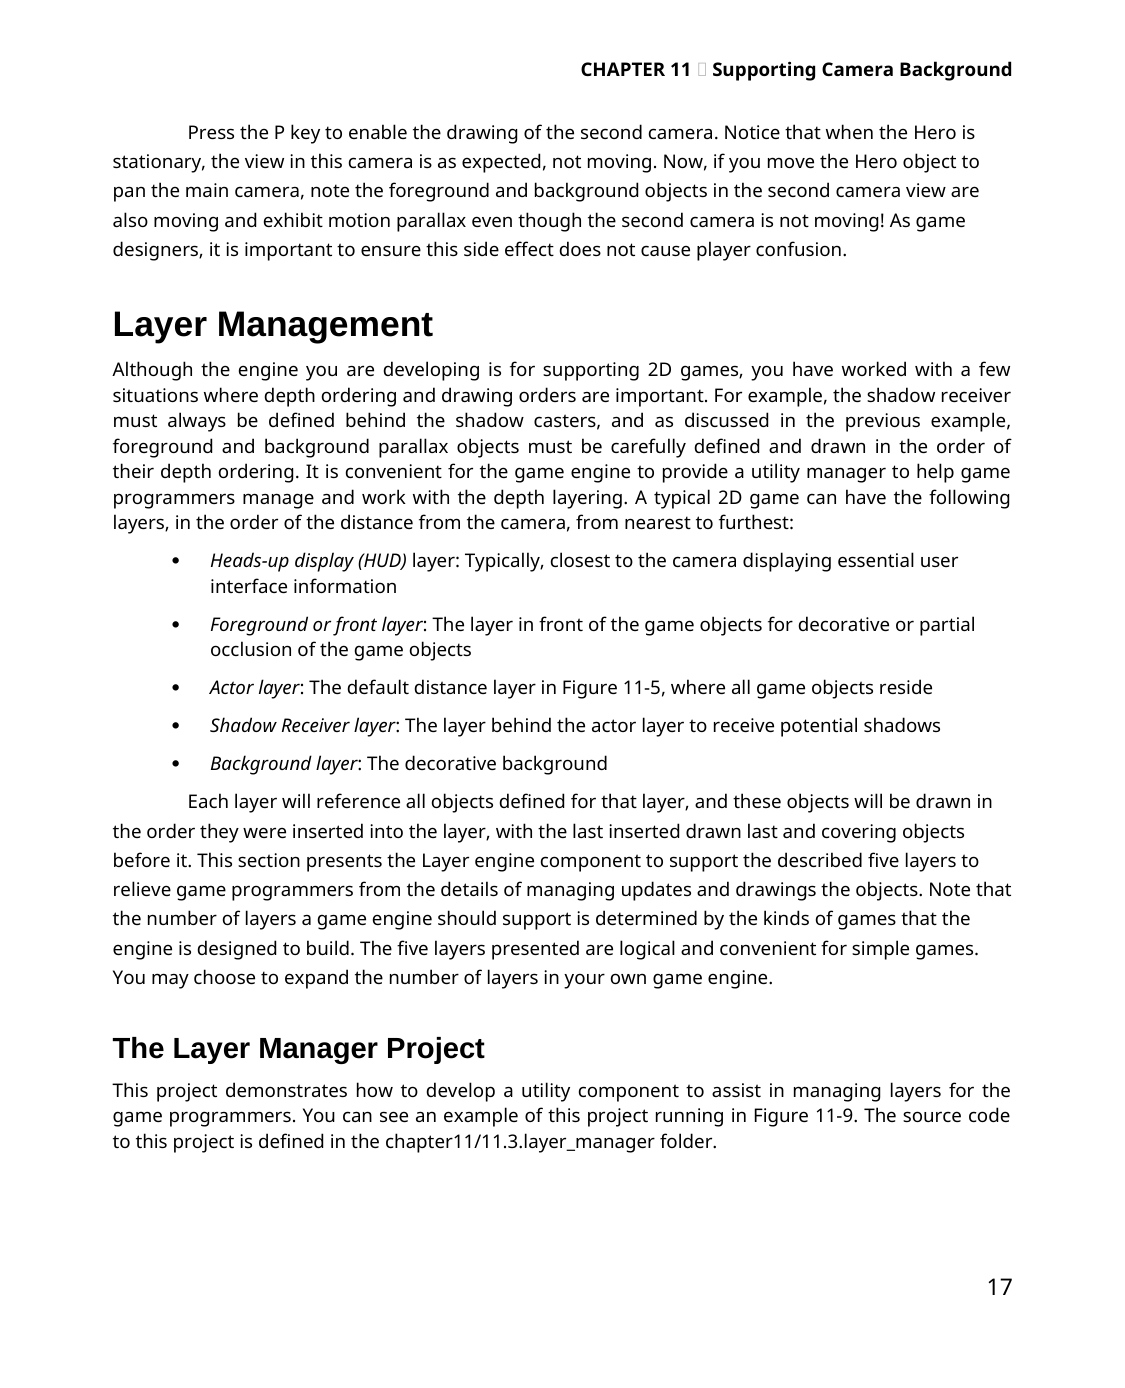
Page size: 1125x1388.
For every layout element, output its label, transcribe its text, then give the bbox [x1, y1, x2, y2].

text Shadow Receiver layer: The layer behind the actor layer to receive potential shadows [172, 713, 1012, 738]
text Foreground or front layer: The layer in front of the game objects for decorative or partial occlusion of the game objects [172, 611, 1012, 662]
text Each layer will reference all objects defined for that layer, and these objects will be drawn in the order they were inserted into the layer, with the last inserted drawn last and covering objects before it. This section presents the Layer engine component to support the described five layers to relieve game programmers from the details of managing updates and drawings the objects. Note that the number of layers a game engine should support is determined by the kinds of games that the engine is designed to build. The five layers presented are logical and convenient for simple games. You may choose to expand the number of layers in your own game engine. [112, 789, 1012, 990]
text This project demonstrates how to develop a utility component to assist in managing layers for the game programmers. You can see an example of this project running in Figure 11-9. The source code to this project is defined in the chapter11/11.3.layer_manager folder. [112, 1077, 1012, 1154]
subtitle The Layer Manager Project [112, 1031, 1012, 1064]
text Although the engine you are developing is for supporting 2D games, you have worked with a few situations where depth ordering and drawing orders are important. For example, the shadow receiver must always be defined behind the shadow casters, and as discussed in the previous example, foreground and background parallax objects must be carefully defined and drawn in the order of their depth ordering. It is convenient for the game engine to provide a utility manager to help game programmers manage and work with the depth layering. A typical 2D game can have the following layers, in the order of the distance from the camera, from nearest to furthest: [112, 356, 1012, 535]
text Heads-up display (HUD) layer: Typically, closest to the camera displaying essential user interface information [172, 547, 1012, 598]
text Press the P key to enable the drawing of the second camera. Notice that when the Hero is stationary, the view in this camera is as expected, not moving. Now, if you move the Hero object to pan the main camera, note the foreground and background objects in the second camera view are also moving and exhibit motion parallax even though the second camera is not moving! As game designers, it is important to ensure this side effect does not cause player confusion. [112, 119, 1012, 262]
subtitle Layer Management [112, 303, 1012, 344]
text Actor layer: The default distance layer in Figure 11-5, where all game objects reside [172, 674, 1012, 700]
text Background layer: The decorative background [172, 751, 1012, 776]
